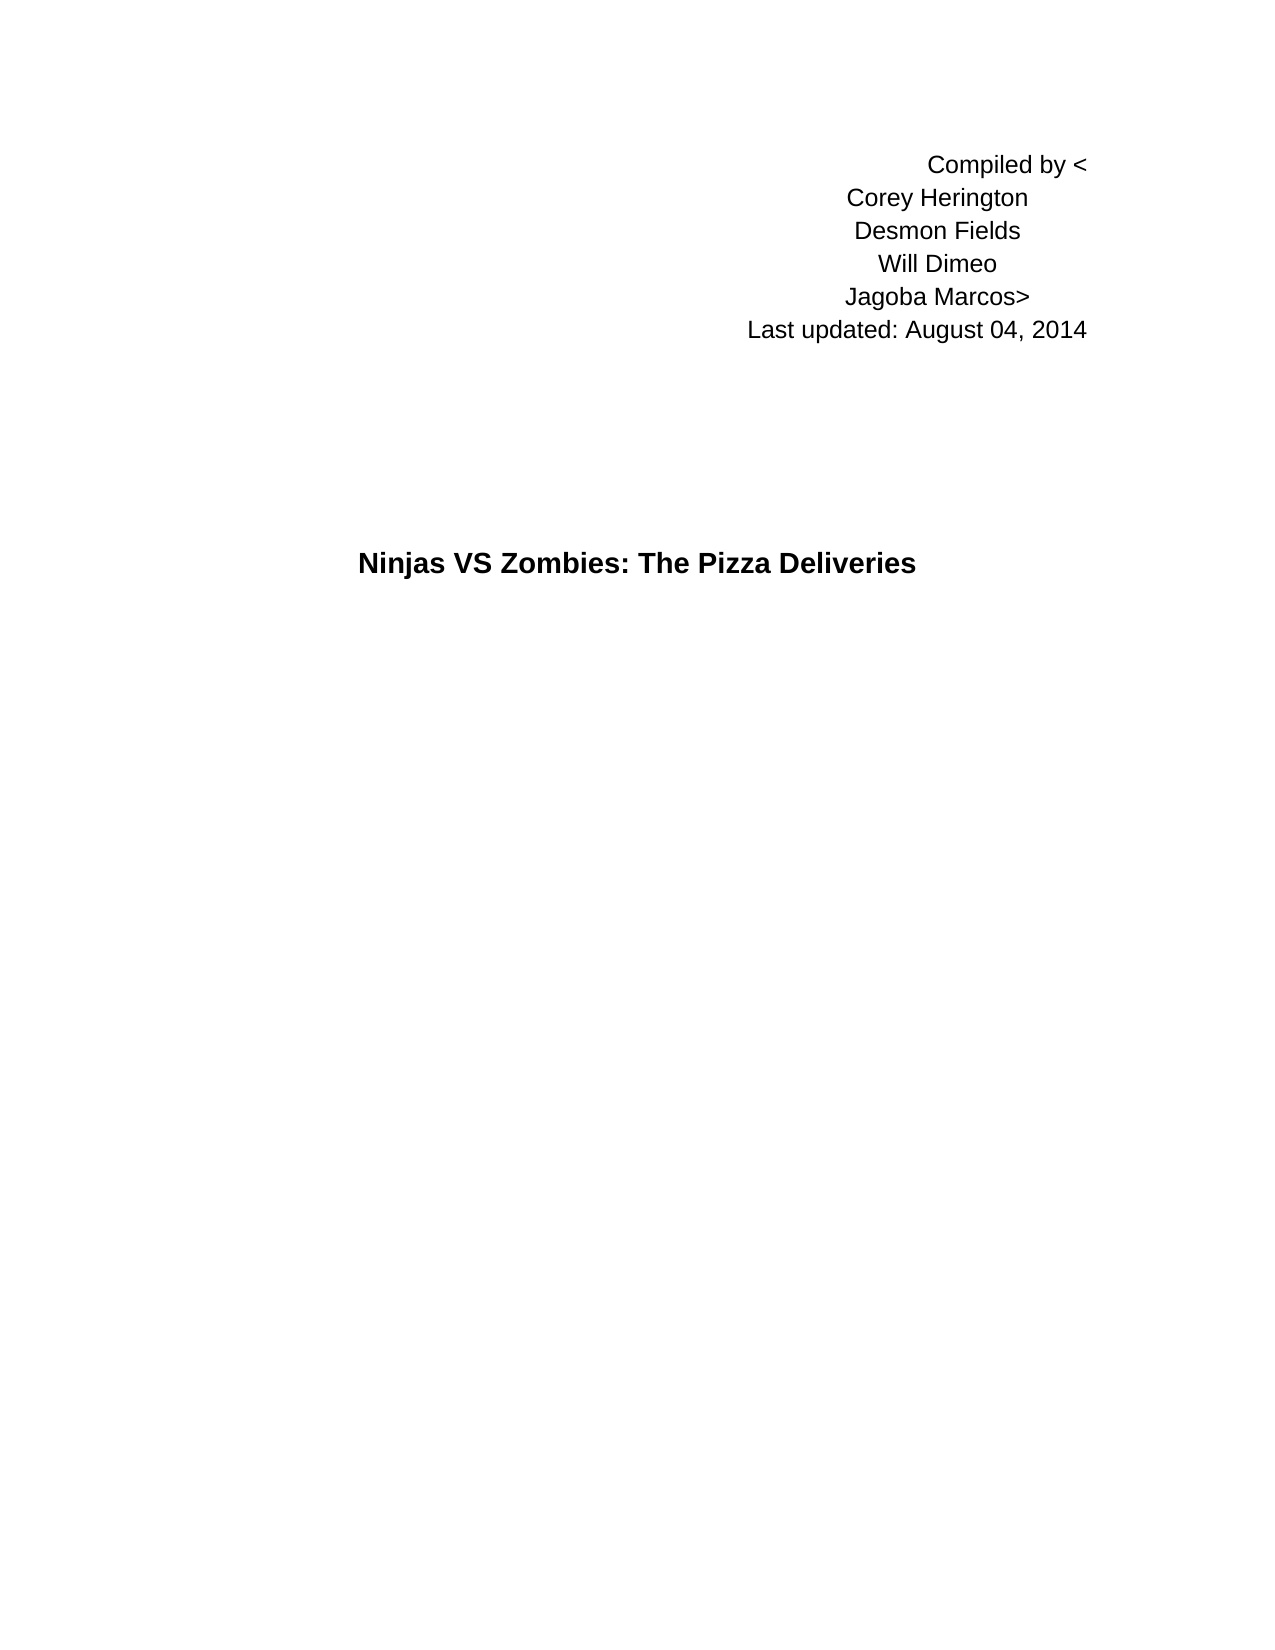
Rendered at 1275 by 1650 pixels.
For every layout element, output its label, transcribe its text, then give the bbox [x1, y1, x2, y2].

text Corey Herington [712, 183, 1087, 212]
text Desmon Fields [712, 216, 1087, 245]
text Ninjas VS Zombies: The Pizza Deliveries [187, 546, 1087, 580]
text Will Dimeo [712, 249, 1087, 278]
text Last updated: August 04, 2014 [187, 315, 1087, 344]
text Jagoba Marcos> [712, 282, 1087, 311]
text Compiled by < [187, 150, 1087, 179]
